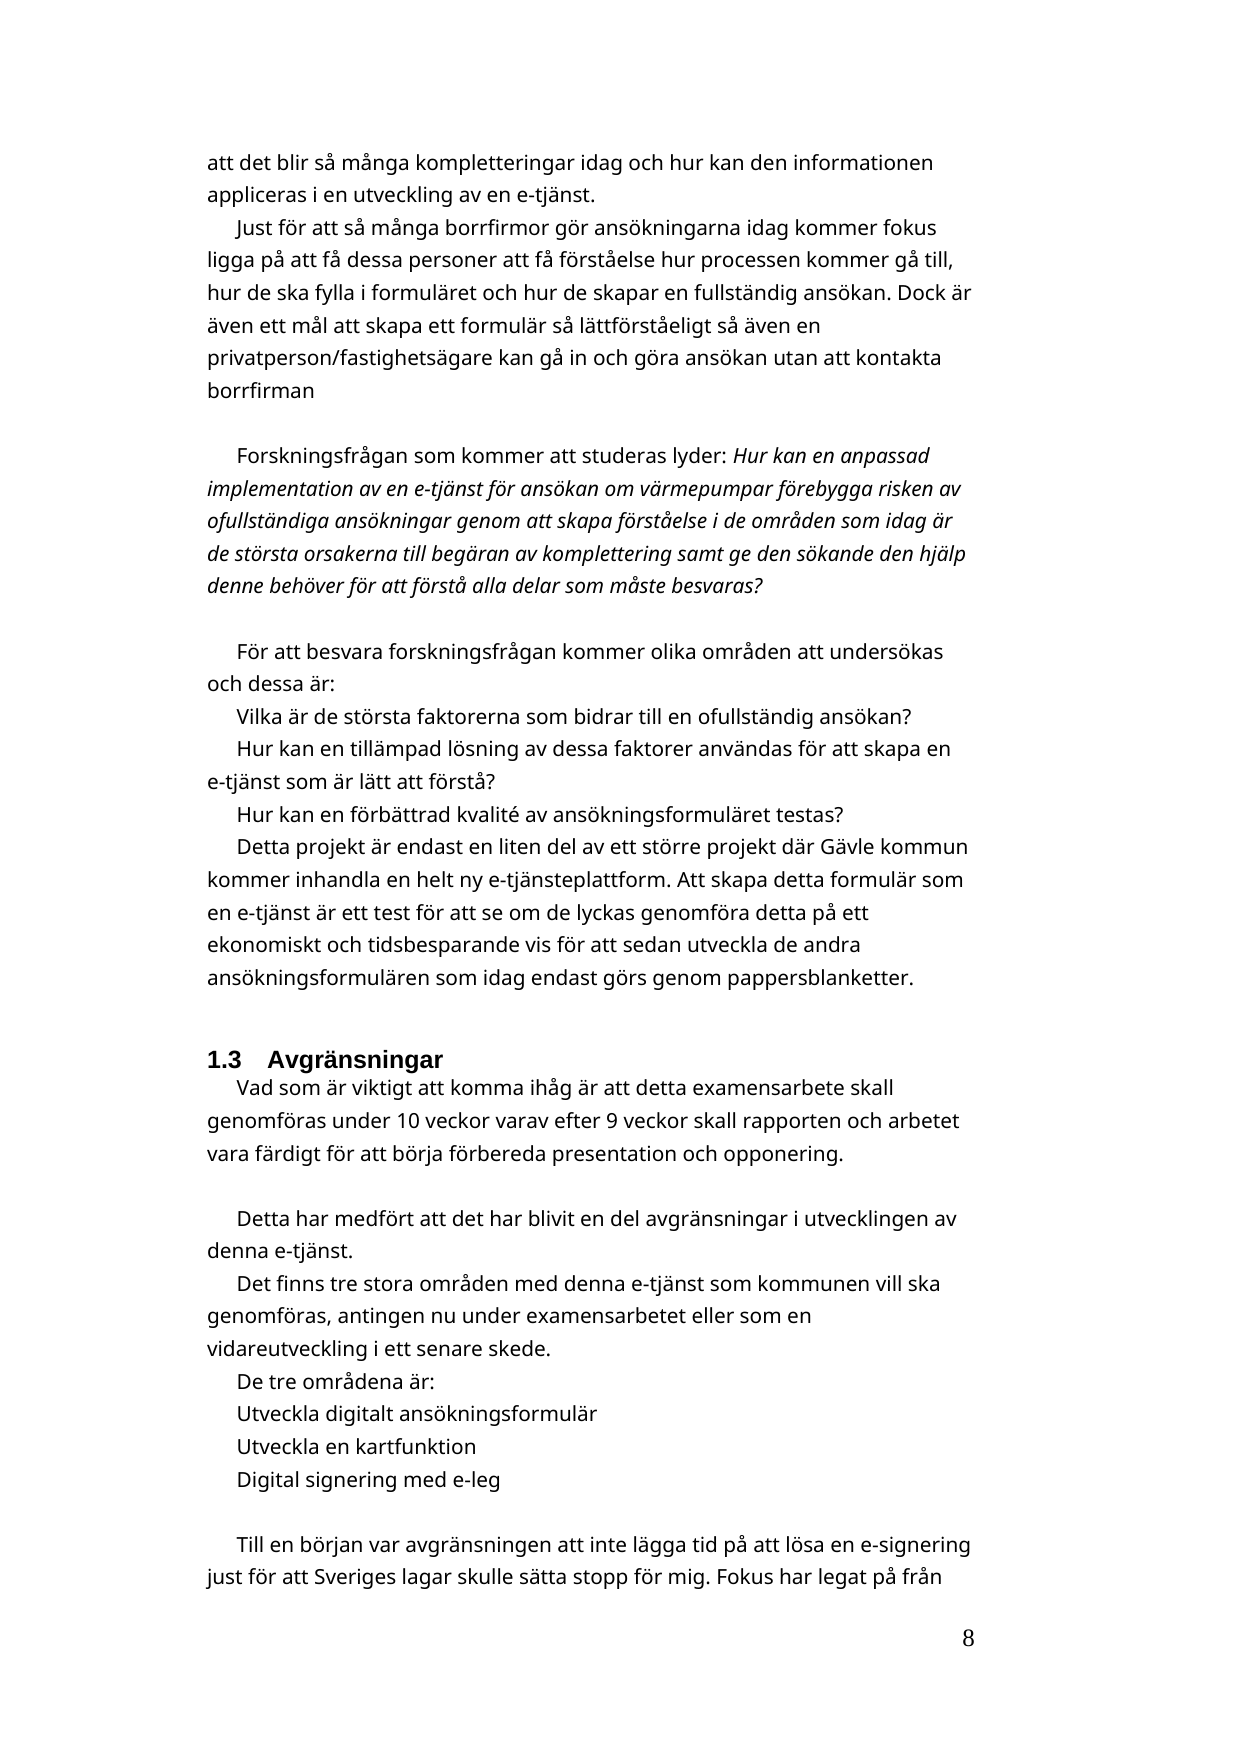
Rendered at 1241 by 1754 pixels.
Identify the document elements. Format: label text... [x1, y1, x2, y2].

text Vad som är viktigt att komma ihåg är att detta examensarbete skall genomföras under 10 veckor varav efter 9 veckor skall rapporten och arbetet vara färdigt för att börja förbereda presentation och opponering. [207, 1073, 974, 1167]
text Utveckla en kartfunktion [207, 1432, 974, 1461]
text Forskningsfrågan som kommer att studeras lyder: Hur kan en anpassad implementation av en e-tjänst för ansökan om värmepumpar förebygga risken av ofullständiga ansökningar genom att skapa förståelse i de områden som idag är de största orsakerna till begäran av komplettering samt ge den sökande den hjälp denne behöver för att förstå alla delar som måste besvaras? [207, 441, 974, 600]
text Det finns tre stora områden med denna e-tjänst som kommunen vill ska genomföras, antingen nu under examensarbetet eller som en vidareutveckling i ett senare skede. [207, 1269, 974, 1363]
text Detta projekt är endast en liten del av ett större projekt där Gävle kommun kommer inhandla en helt ny e-tjänsteplattform. Att skapa detta formulär som en e-tjänst är ett test för att se om de lyckas genomföra detta på ett ekonomiskt och tidsbesparande vis för att sedan utveckla de andra ansökningsformulären som idag endast görs genom pappersblanketter. [207, 832, 974, 991]
text Vilka är de största faktorerna som bidrar till en ofullständig ansökan? [207, 702, 974, 730]
text Digital signering med e-leg [207, 1465, 974, 1493]
text Hur kan en förbättrad kvalité av ansökningsformuläret testas? [207, 800, 974, 828]
subtitle Avgränsningar [207, 1045, 974, 1073]
text Utveckla digitalt ansökningsformulär [207, 1399, 974, 1428]
text Detta har medfört att det har blivit en del avgränsningar i utvecklingen av denna e-tjänst. [207, 1204, 974, 1265]
text För att besvara forskningsfrågan kommer olika områden att undersökas och dessa är: [207, 637, 974, 698]
text De tre områdena är: [207, 1367, 974, 1395]
text Just för att så många borrfirmor gör ansökningarna idag kommer fokus ligga på att få dessa personer att få förståelse hur processen kommer gå till, hur de ska fylla i formuläret och hur de skapar en fullständig ansökan. Dock är även ett mål att skapa ett formulär så lättförståeligt så även en privatperson/fastighetsägare kan gå in och göra ansökan utan att kontakta borrfirman [207, 213, 974, 404]
text Hur kan en tillämpad lösning av dessa faktorer användas för att skapa en e-tjänst som är lätt att förstå? [207, 734, 974, 796]
